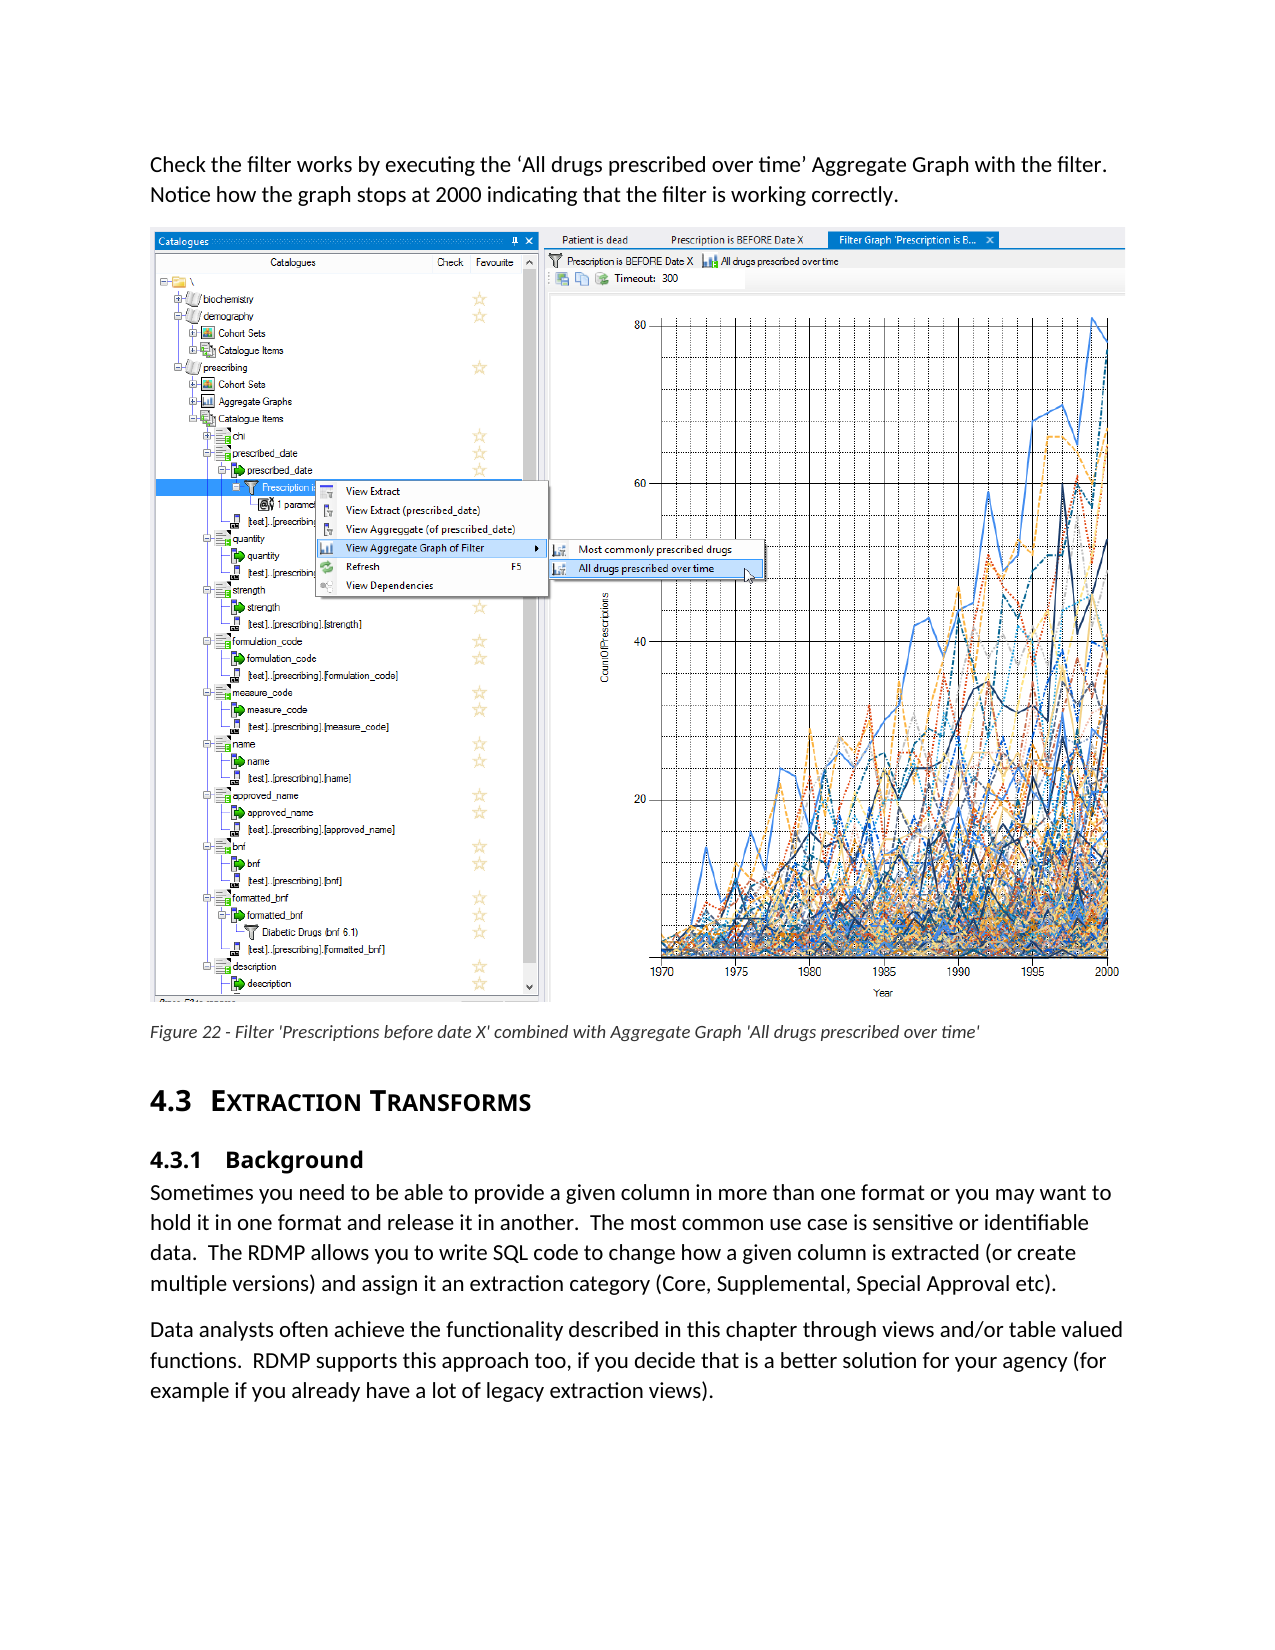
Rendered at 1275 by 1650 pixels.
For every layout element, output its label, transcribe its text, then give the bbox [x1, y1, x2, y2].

text Data analysts often achieve the functionality described in this chapter through views and/or table valued functions. RDMP supports this approach too, if you decide that is a better solution for your agency (for example if you already have a lot of legacy extraction views). [150, 1316, 1125, 1404]
picture [150, 227, 1125, 1002]
text Figure 22 - Filter 'Prescriptions before date X' combined with Aggregate Graph 'All drugs prescribed over time' [150, 1020, 1125, 1043]
text Check the filter works by executing the ‘All drugs prescribed over time’ Aggregate Graph with the filter. Notice how the graph stops at 2000 indicating that the filter is working correctly. [150, 150, 1125, 208]
text Sometimes you need to be able to provide a given column in more than one format or you may want to hold it in one format and release it in another. The most common use case is sensitive or identifiable data. The RDMP allows you to write SQL code to change how a given column is extracted (or create multiple versions) and assign it an extraction category (Core, Supplemental, Special Approval etc). [150, 1178, 1125, 1297]
subtitle Extraction Transforms [150, 1081, 1125, 1120]
subtitle Background [150, 1144, 1125, 1176]
